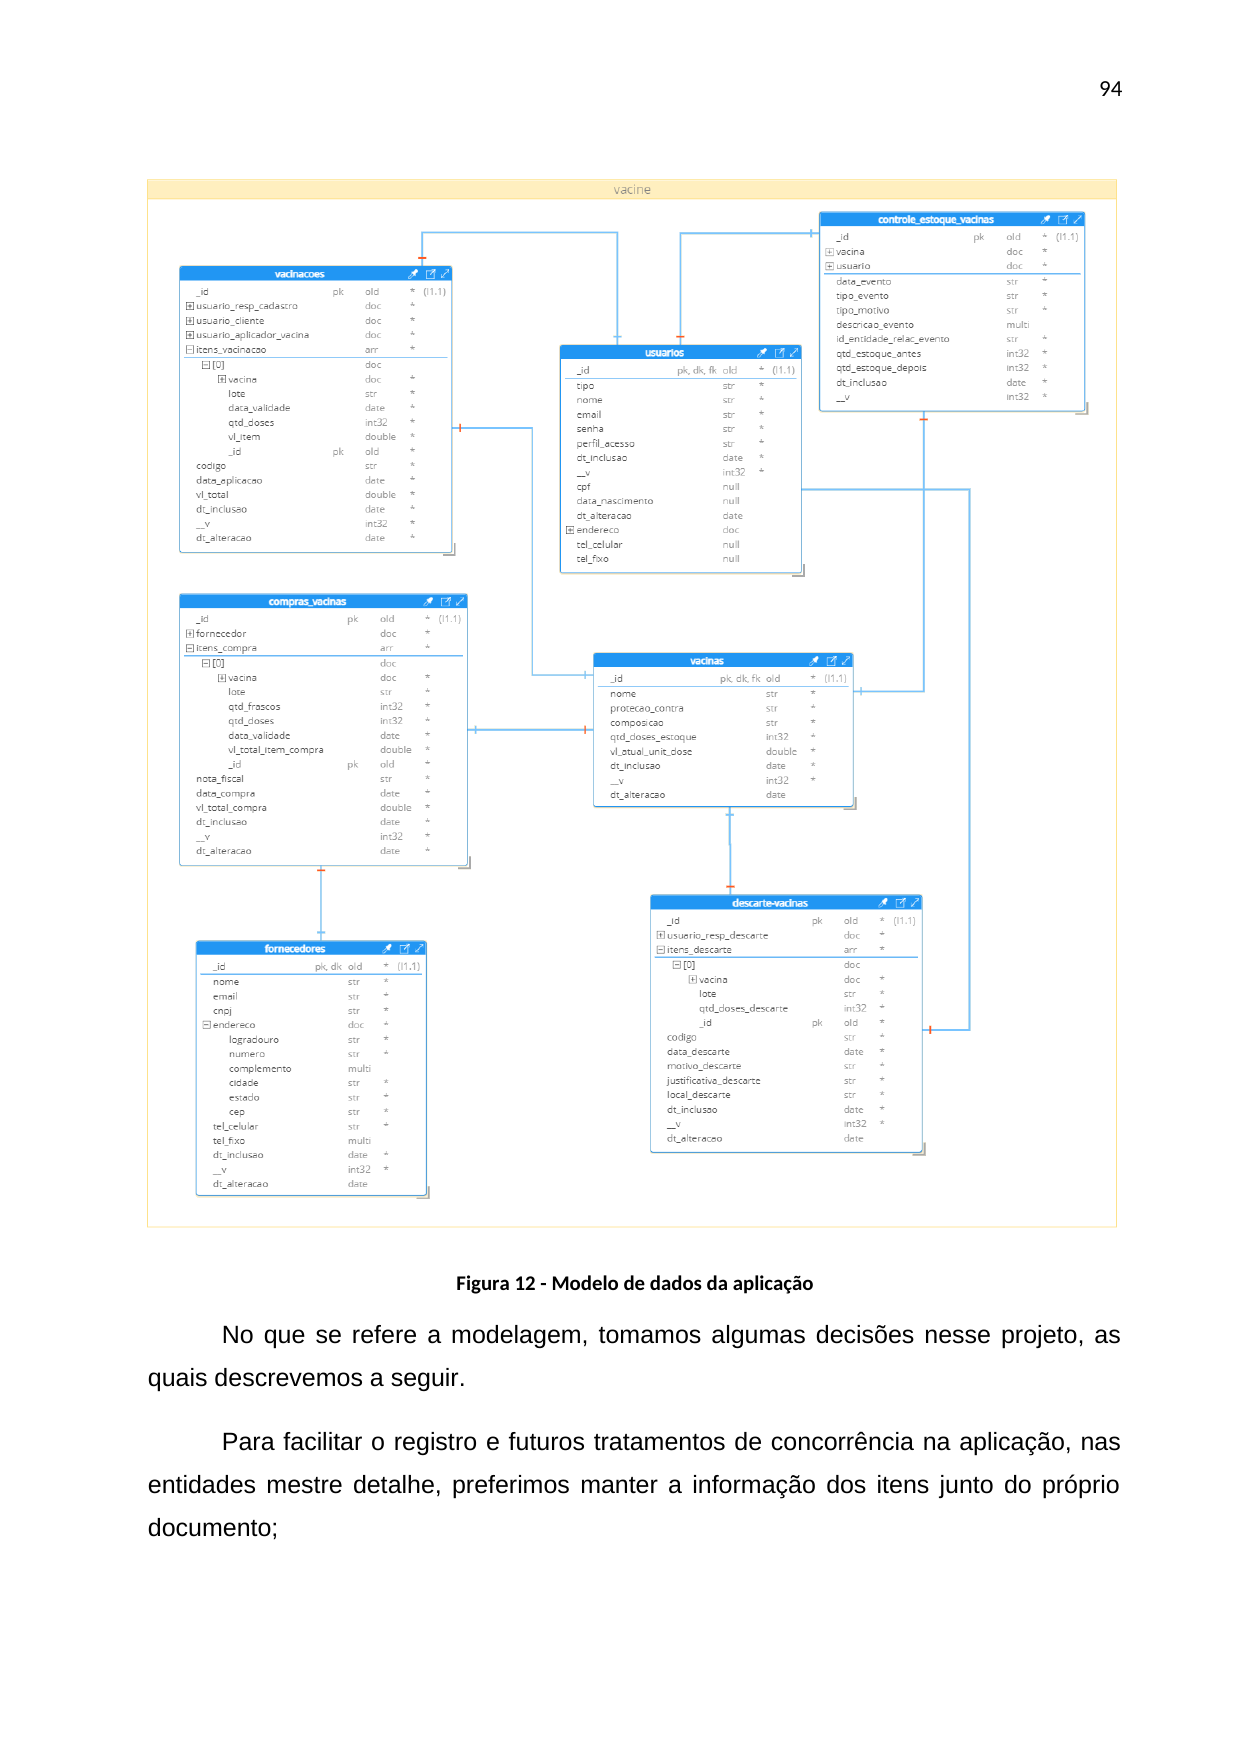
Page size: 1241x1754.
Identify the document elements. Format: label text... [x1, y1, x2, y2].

picture [147, 179, 1122, 1235]
text Para facilitar o registro e futuros tratamentos de concorrência na aplicação, nas entidades mestre detalhe, preferimos manter a informação dos itens junto do próprio documento; [148, 1427, 1122, 1542]
text No que se refere a modelagem, tomamos algumas decisões nesse projeto, as quais descrevemos a seguir. [148, 1320, 1122, 1392]
